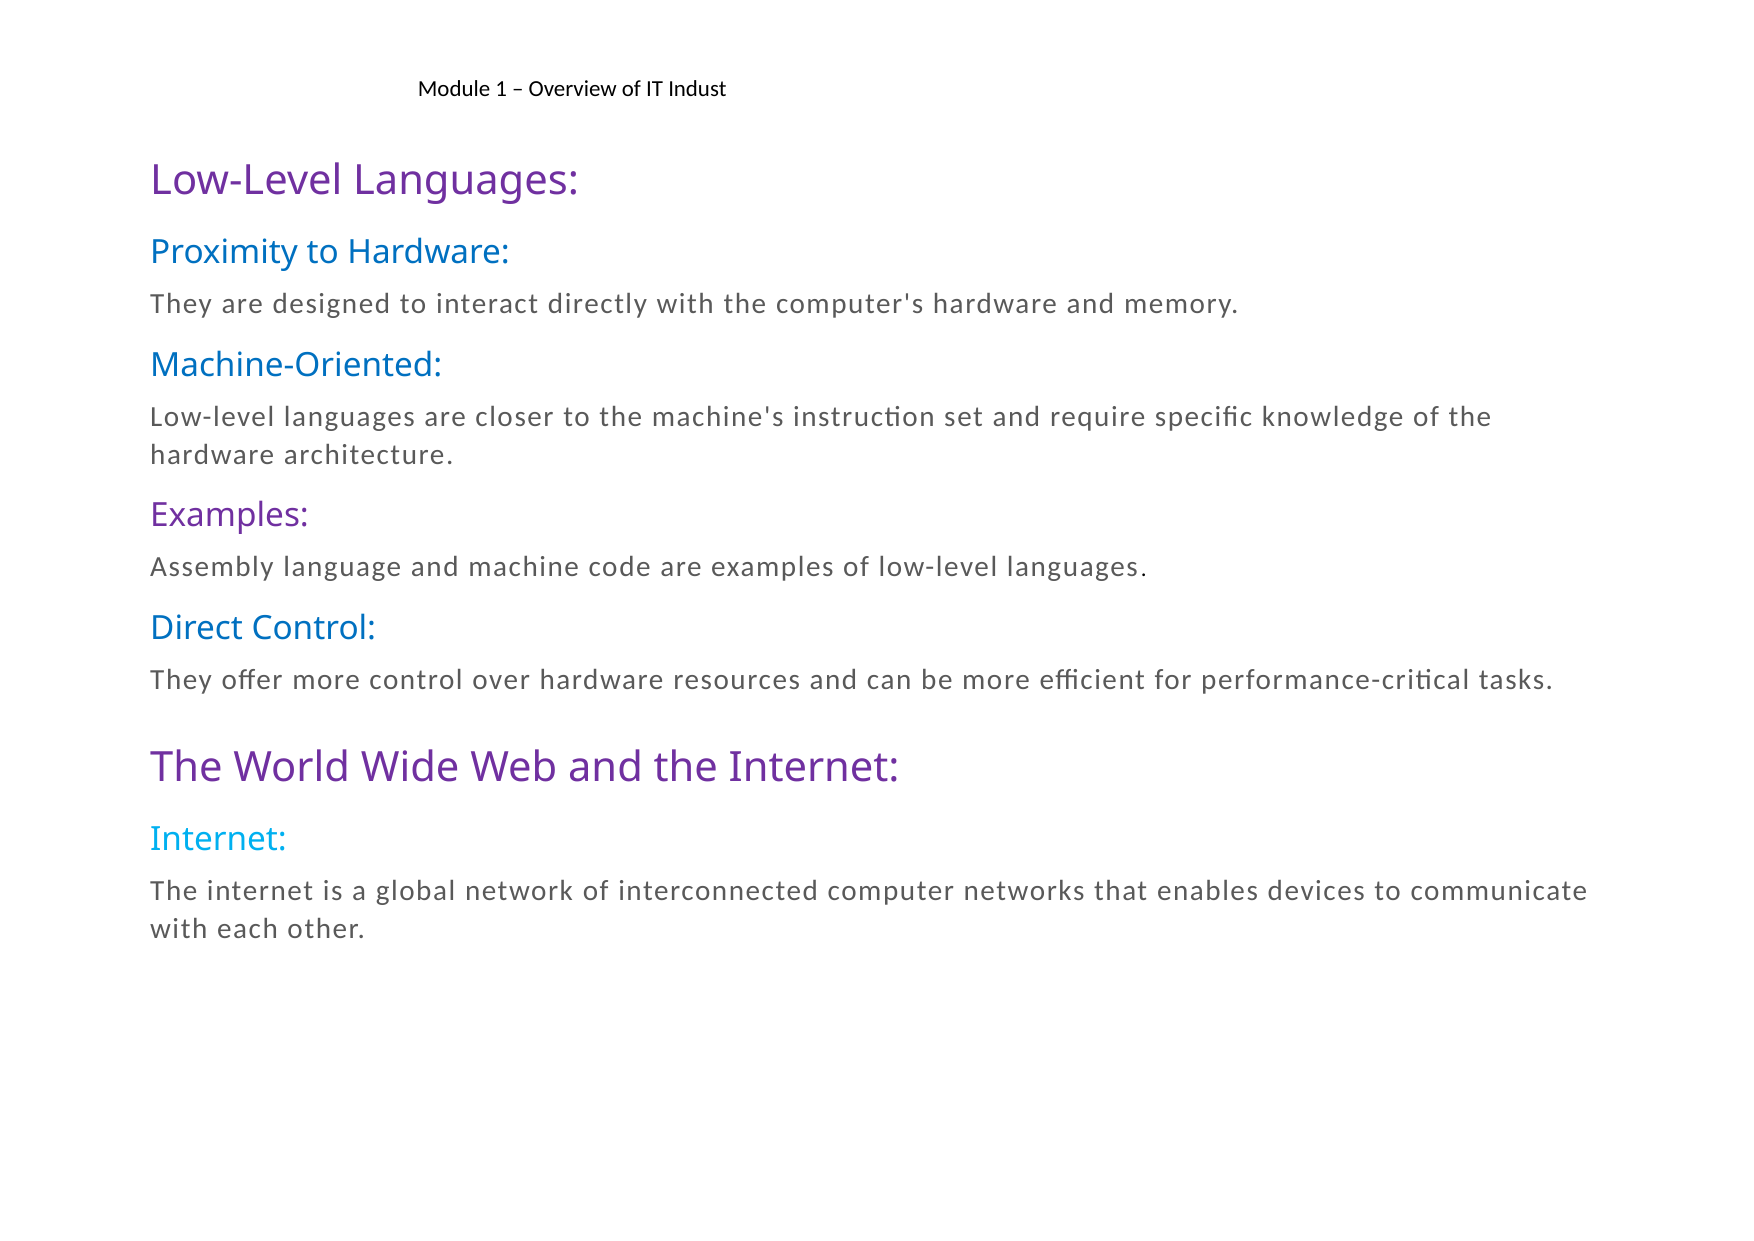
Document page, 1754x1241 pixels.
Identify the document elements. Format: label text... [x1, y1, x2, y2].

subtitle Examples: [150, 491, 1604, 537]
subtitle Direct Control: [150, 603, 1604, 649]
subtitle They are designed to interact directly with the computer's hardware and memory. [150, 285, 1604, 321]
subtitle Low-Level Languages: [150, 150, 1604, 207]
subtitle Low-level languages are closer to the machine's instruction set and require specific knowledge of the hardware architecture. [150, 398, 1604, 472]
subtitle The internet is a global network of interconnected computer networks that enables devices to communicate with each other. [150, 872, 1604, 946]
subtitle Machine-Oriented: [150, 340, 1604, 386]
subtitle Internet: [150, 815, 1604, 860]
text Assembly language and machine code are examples of low-level languages. [150, 548, 1604, 584]
subtitle The World Wide Web and the Internet: [150, 737, 1604, 793]
subtitle They offer more control over hardware resources and can be more efficient for performance-critical tasks. [150, 661, 1604, 696]
subtitle Proximity to Hardware: [150, 228, 1604, 273]
